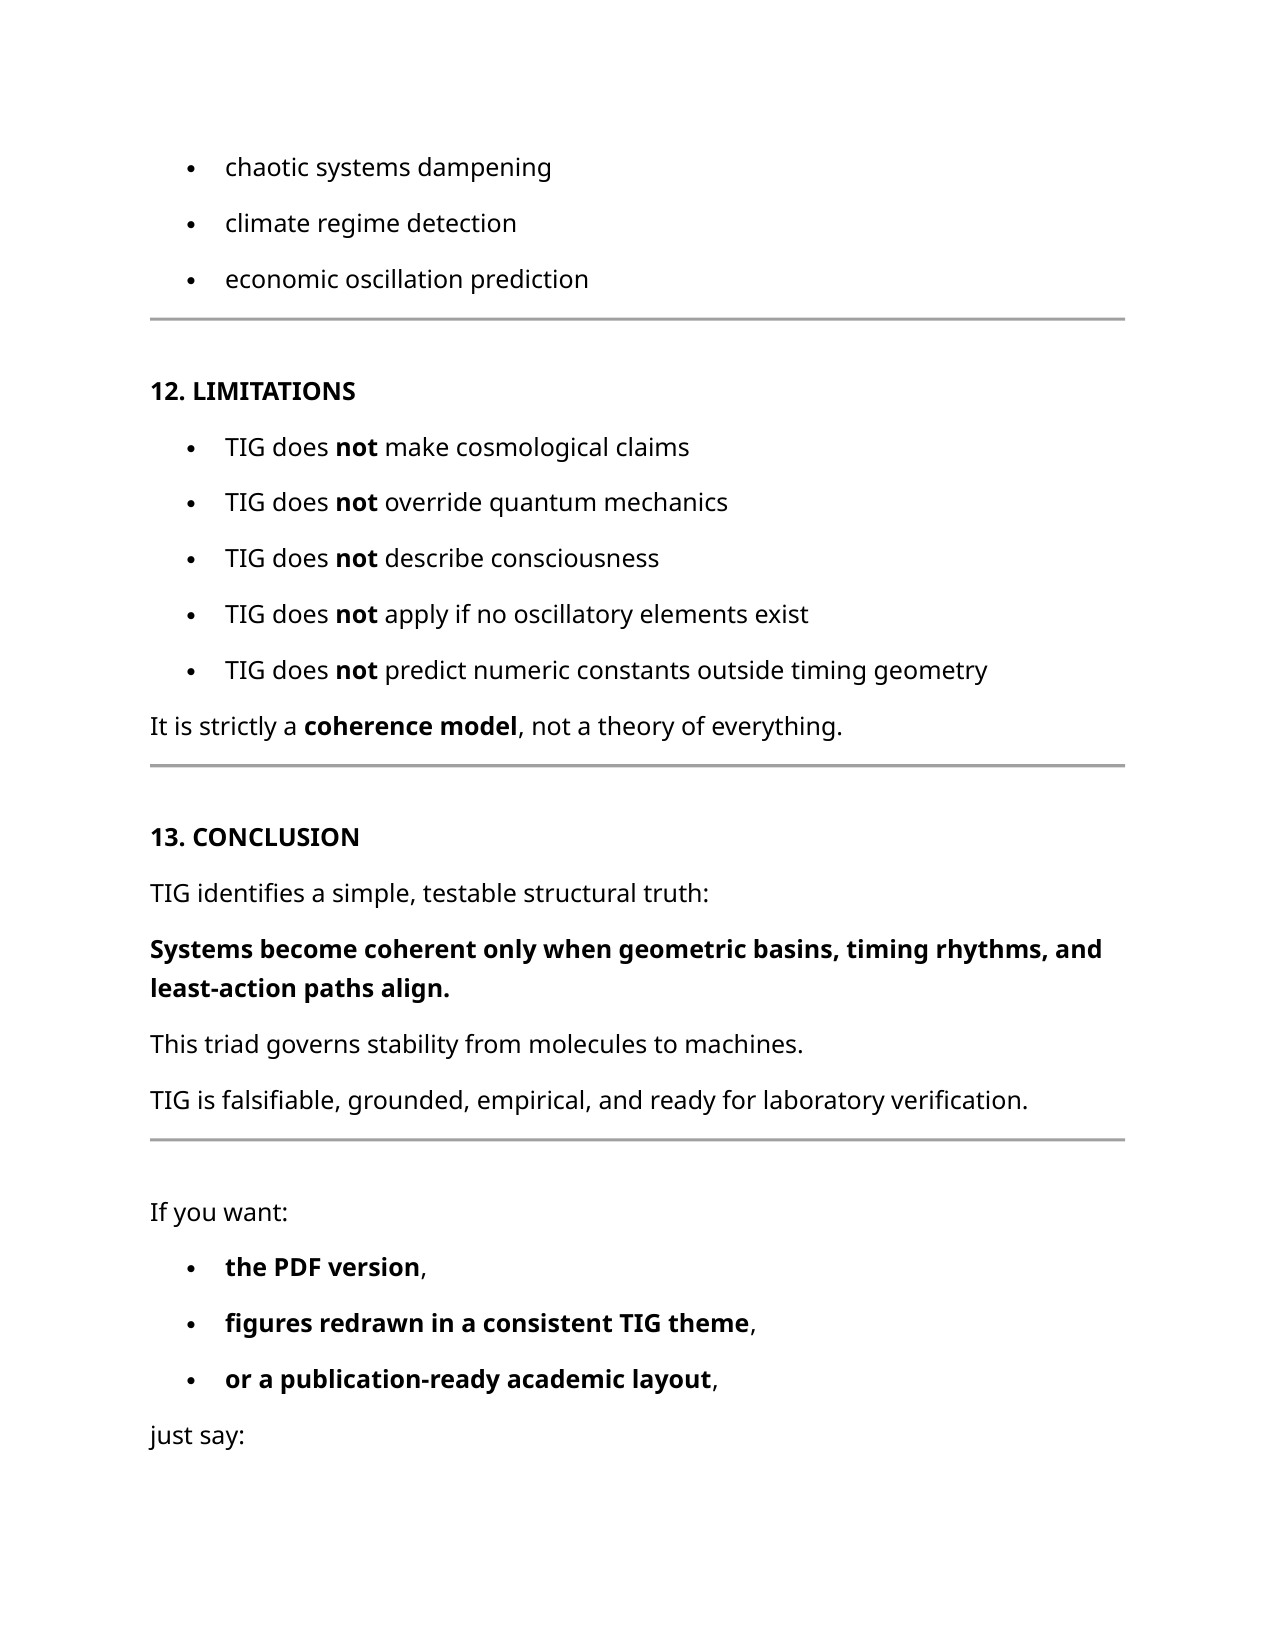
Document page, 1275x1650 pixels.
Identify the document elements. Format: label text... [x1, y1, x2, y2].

text just say: [150, 1417, 1125, 1452]
list or a publication-ready academic layout, [187, 1362, 1125, 1396]
list the PDF version, [187, 1250, 1125, 1284]
text TIG is falsifiable, grounded, empirical, and ready for laboratory verification. [150, 1082, 1125, 1117]
list TIG does not describe consciousness [187, 541, 1125, 575]
text It is strictly a coherence model, not a theory of everything. [150, 708, 1125, 742]
list TIG does not apply if no oscillatory elements exist [187, 597, 1125, 631]
list climate regime detection [187, 206, 1125, 240]
list TIG does not override quantum mechanics [187, 485, 1125, 519]
text If you want: [150, 1194, 1125, 1228]
text 12. LIMITATIONS [150, 373, 1125, 407]
list TIG does not predict numeric constants outside timing geometry [187, 652, 1125, 687]
text TIG identifies a simple, testable structural truth: [150, 876, 1125, 910]
list TIG does not make cosmological claims [187, 429, 1125, 463]
text 13. CONCLUSION [150, 820, 1125, 854]
list economic oscillation prediction [187, 262, 1125, 296]
text This triad governs stability from molecules to machines. [150, 1027, 1125, 1061]
text Systems become coherent only when geometric basins, timing rhythms, and least-action paths align. [150, 932, 1125, 1005]
list figures redrawn in a consistent TIG theme, [187, 1306, 1125, 1340]
list chaotic systems dampening [187, 150, 1125, 184]
